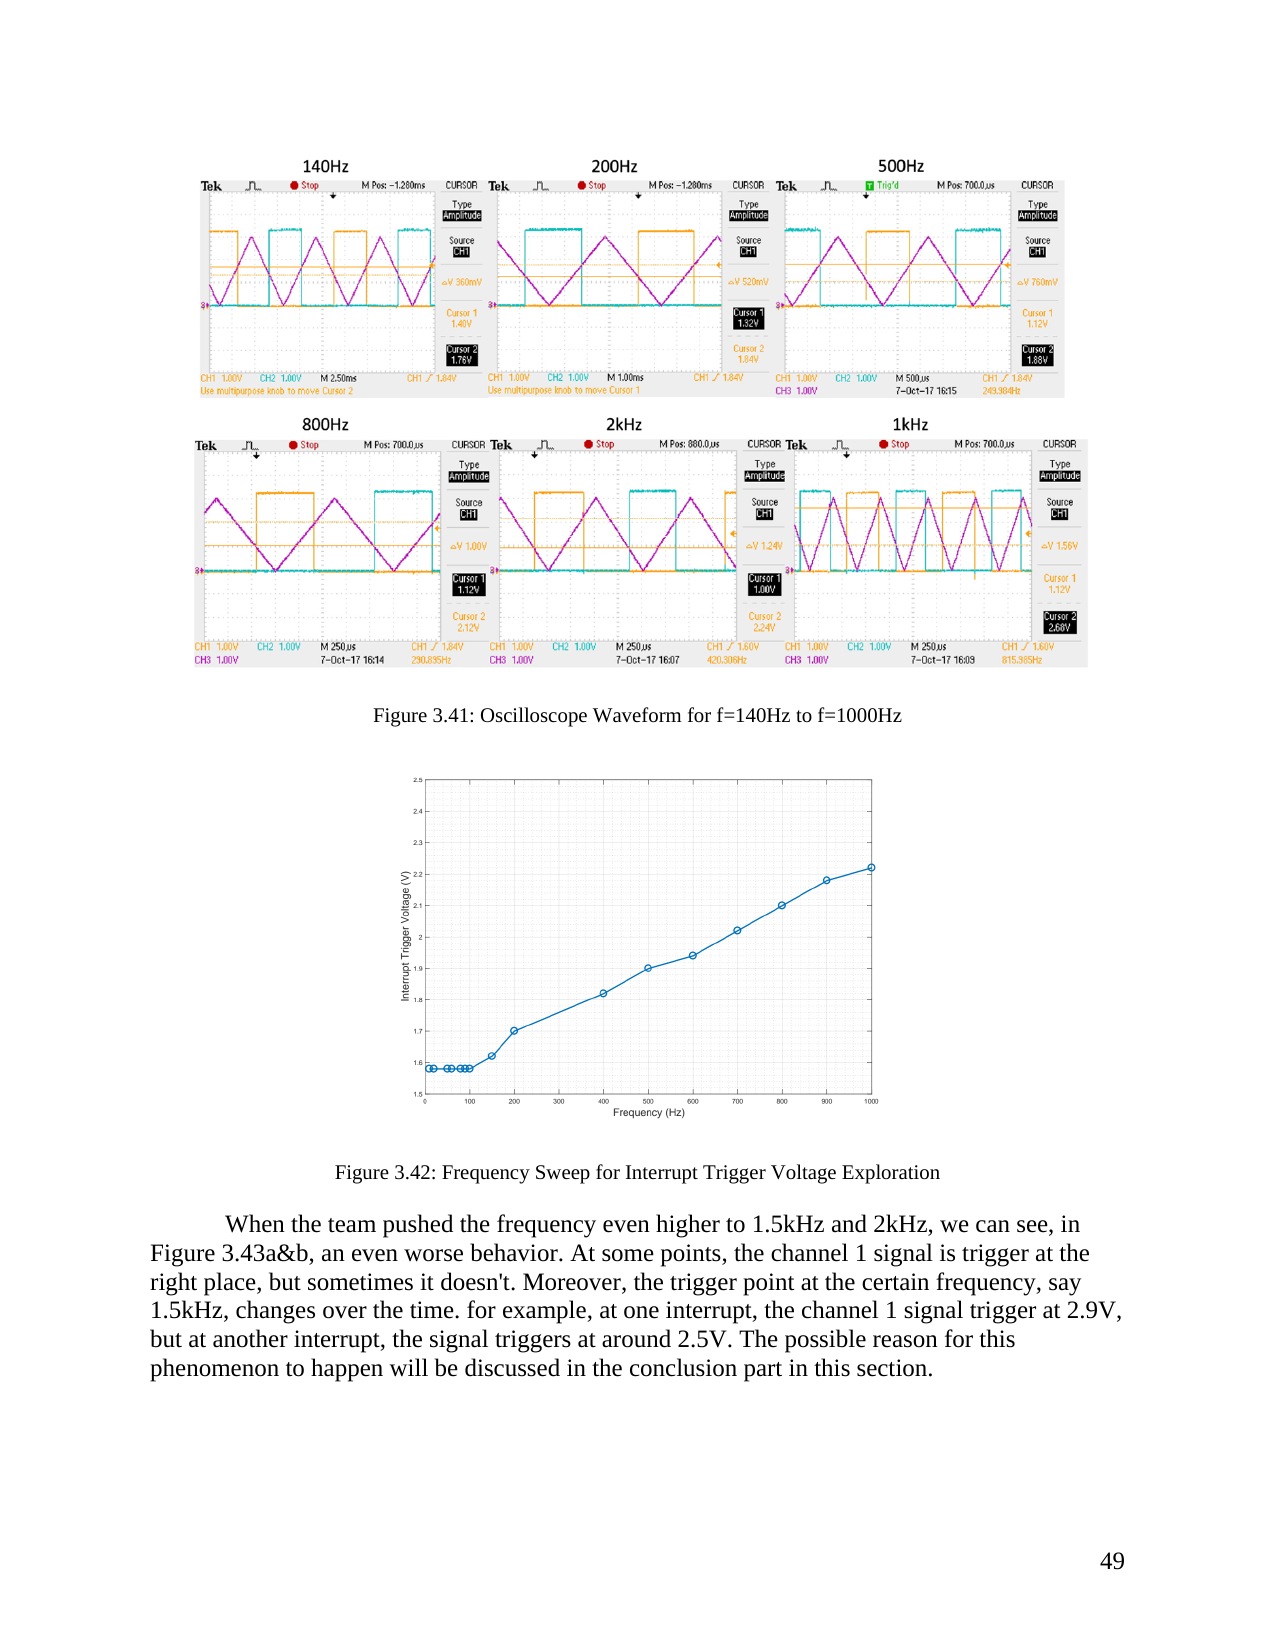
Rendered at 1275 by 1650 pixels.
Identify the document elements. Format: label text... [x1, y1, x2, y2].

picture [183, 150, 1092, 678]
